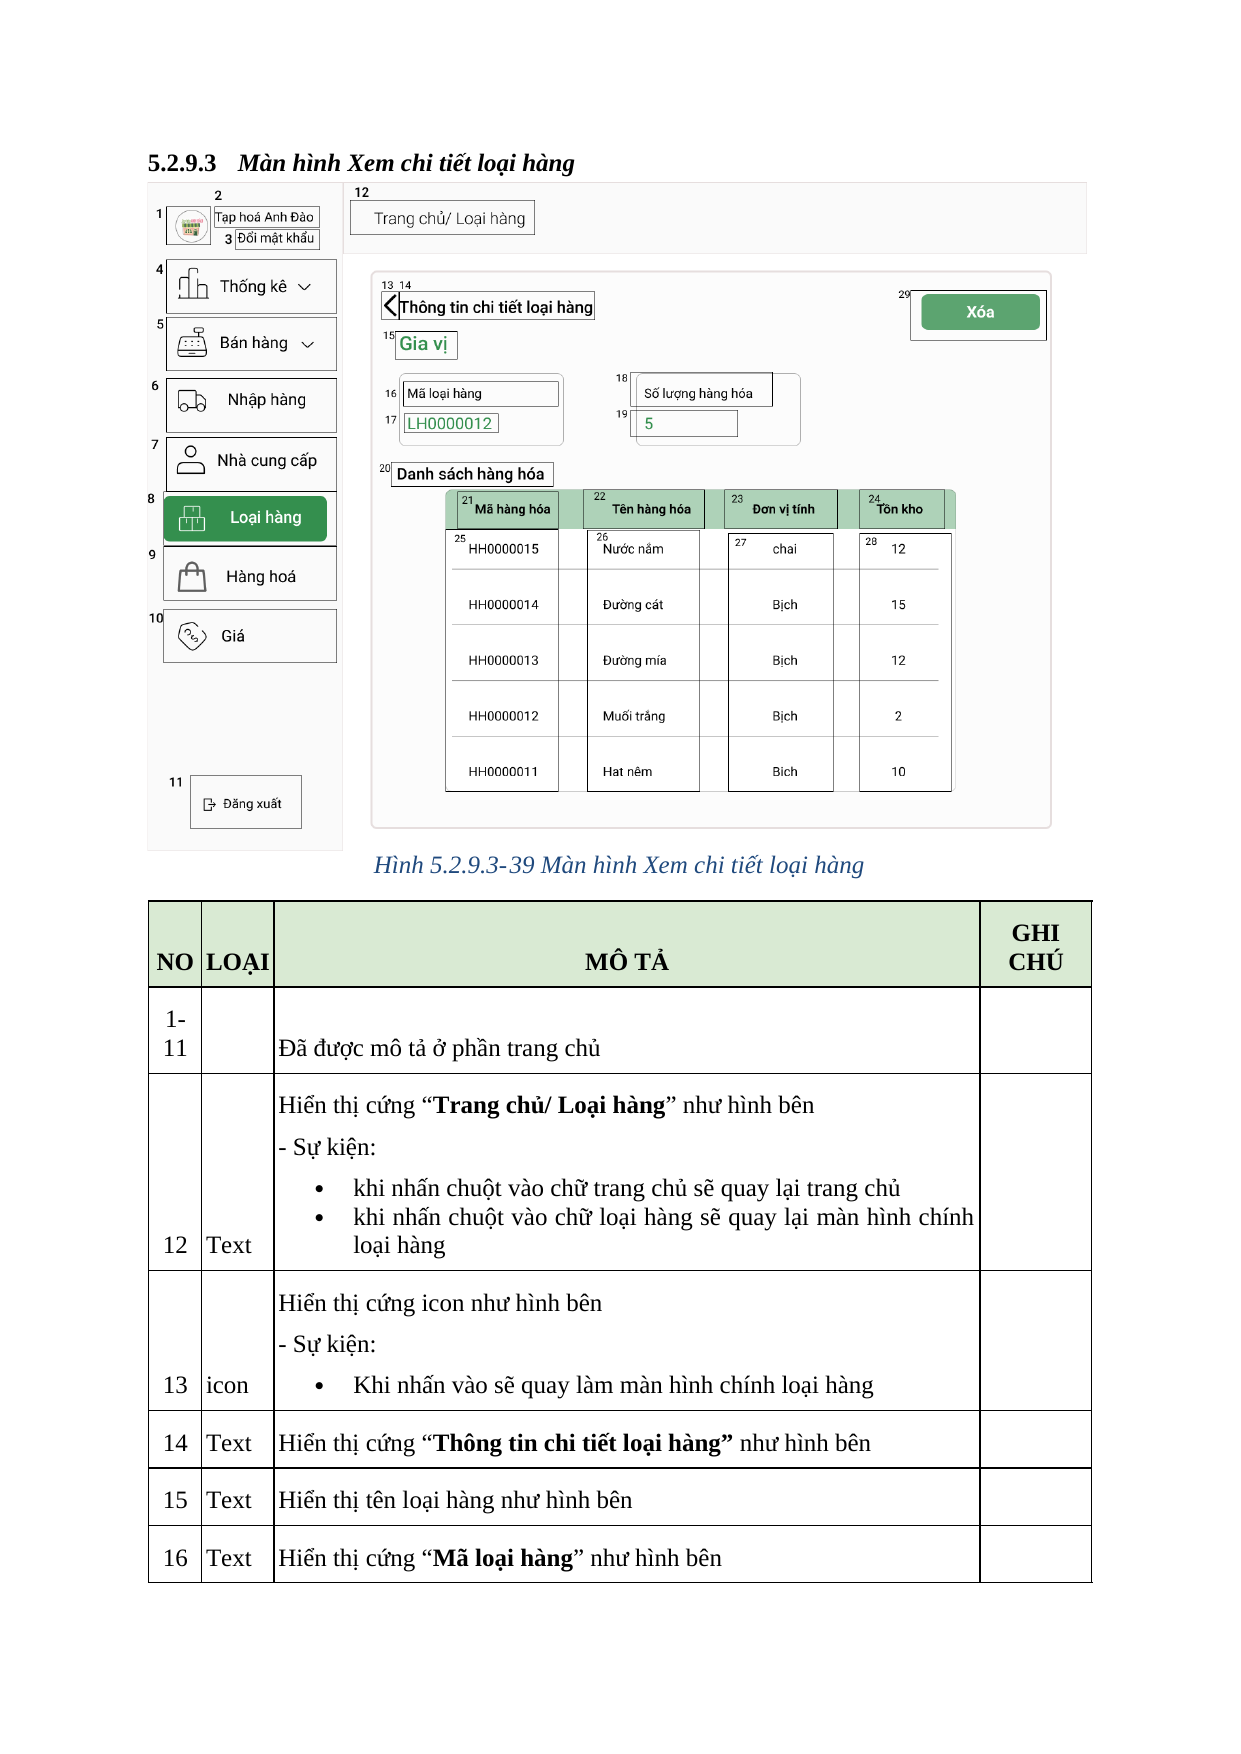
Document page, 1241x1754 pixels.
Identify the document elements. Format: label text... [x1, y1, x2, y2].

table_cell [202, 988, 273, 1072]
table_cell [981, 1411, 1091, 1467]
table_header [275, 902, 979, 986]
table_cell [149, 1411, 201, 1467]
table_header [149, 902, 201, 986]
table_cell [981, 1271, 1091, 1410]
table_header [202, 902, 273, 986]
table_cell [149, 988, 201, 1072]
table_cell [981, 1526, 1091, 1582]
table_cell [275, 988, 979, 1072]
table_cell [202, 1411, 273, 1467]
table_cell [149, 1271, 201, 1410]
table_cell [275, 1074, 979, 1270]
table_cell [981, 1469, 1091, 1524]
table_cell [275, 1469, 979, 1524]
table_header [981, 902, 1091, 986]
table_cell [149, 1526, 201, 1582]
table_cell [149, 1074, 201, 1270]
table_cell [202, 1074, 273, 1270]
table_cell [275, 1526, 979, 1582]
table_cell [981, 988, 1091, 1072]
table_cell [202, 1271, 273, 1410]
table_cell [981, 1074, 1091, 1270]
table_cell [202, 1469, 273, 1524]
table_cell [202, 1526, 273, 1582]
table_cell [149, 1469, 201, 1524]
subtitle Màn hình Xem chi tiết loại hàng [148, 148, 1092, 176]
picture [147, 182, 1087, 851]
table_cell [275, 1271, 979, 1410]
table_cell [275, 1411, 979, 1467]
